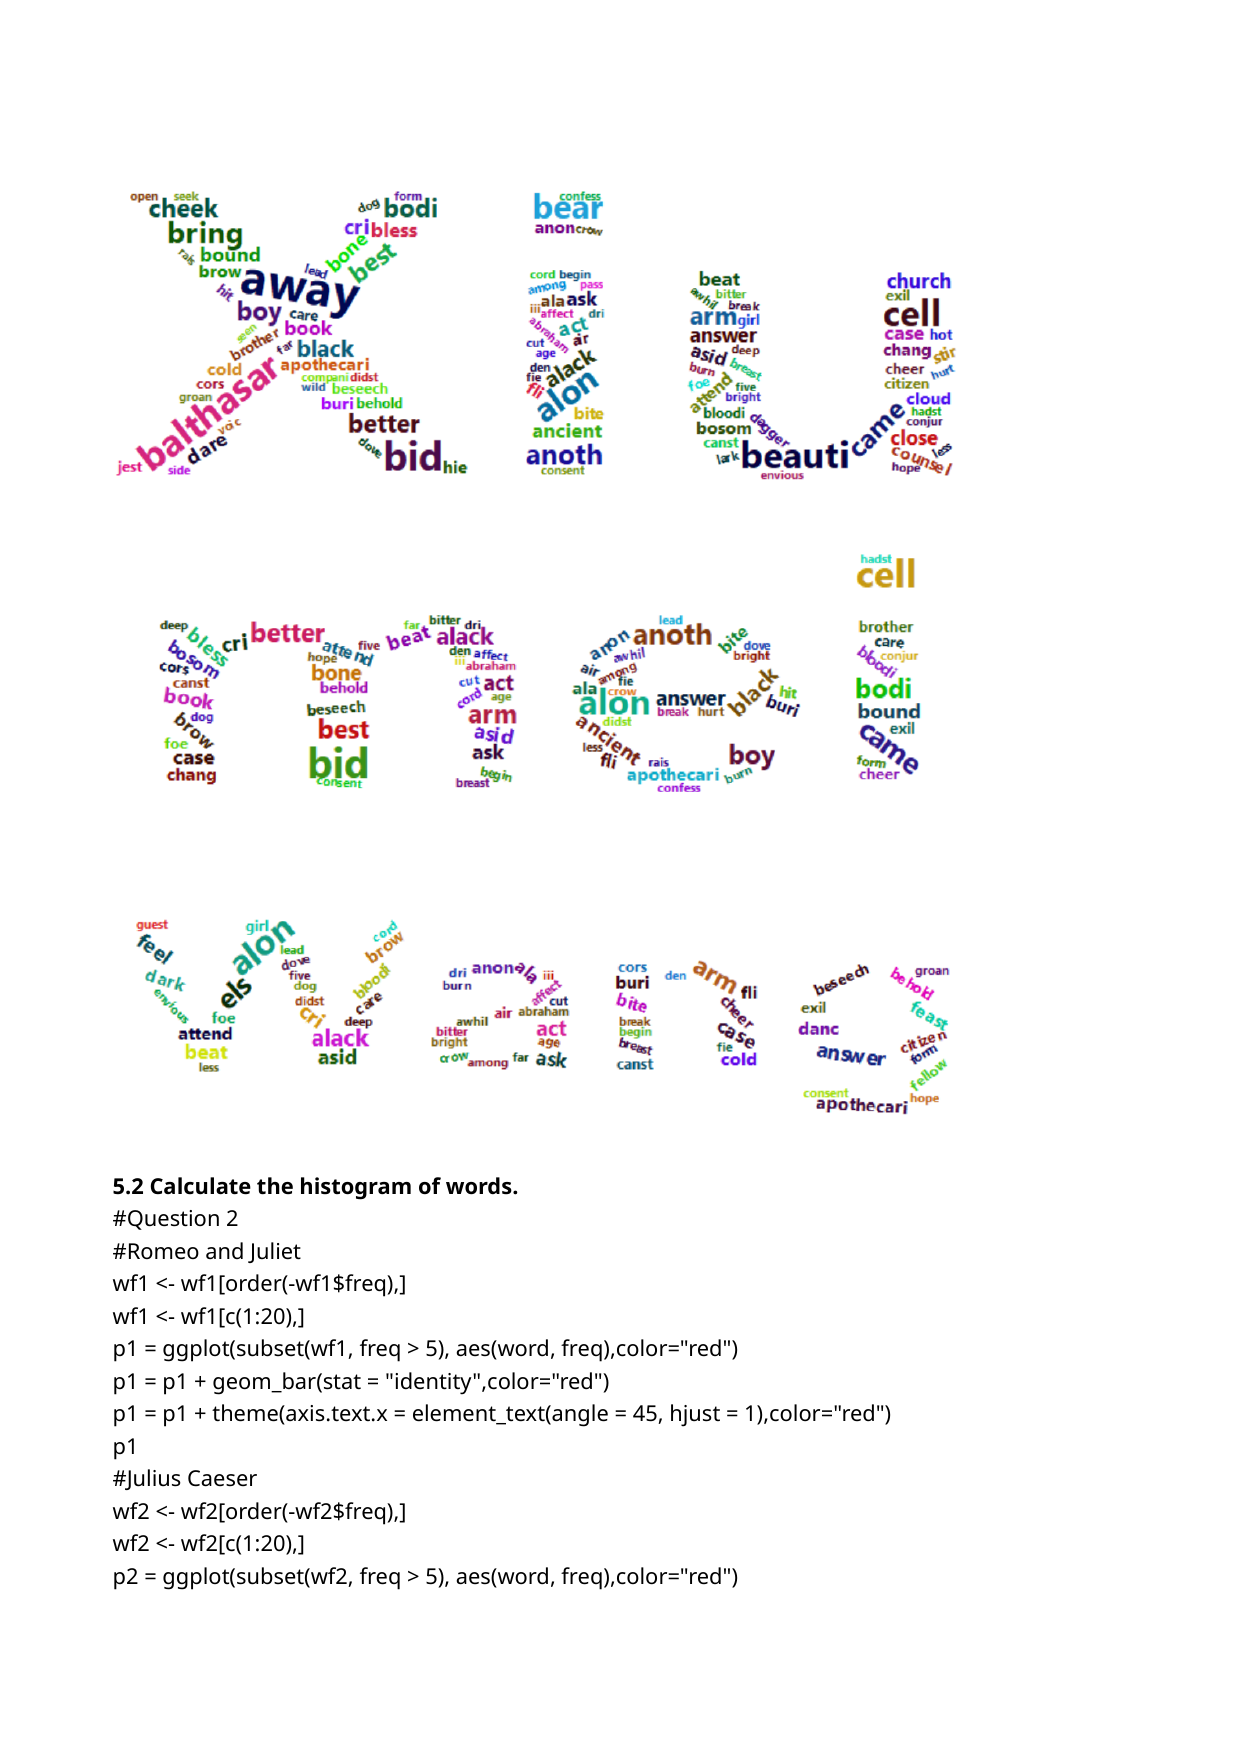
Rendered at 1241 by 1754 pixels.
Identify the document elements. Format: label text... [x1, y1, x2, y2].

text wf2 <- wf2[order(-wf2$freq),] [112, 1494, 1128, 1527]
picture [112, 877, 978, 1138]
text p1 = p1 + theme(axis.text.x = element_text(angle = 45, hjust = 1),color="red") [112, 1397, 1128, 1429]
picture [112, 162, 978, 496]
text 5.2 Calculate the histogram of words. [112, 1169, 1128, 1202]
text p1 = ggplot(subset(wf1, freq > 5), aes(word, freq),color="red") [112, 1332, 1128, 1364]
text #Romeo and Juliet [112, 1234, 1128, 1267]
text wf2 <- wf2[c(1:20),] [112, 1527, 1128, 1559]
text p1 [112, 1429, 1128, 1462]
text p1 = p1 + geom_bar(stat = "identity",color="red") [112, 1364, 1128, 1397]
text wf1 <- wf1[c(1:20),] [112, 1299, 1128, 1332]
text p2 = ggplot(subset(wf2, freq > 5), aes(word, freq),color="red") [112, 1559, 1128, 1592]
picture [112, 519, 978, 849]
text #Julius Caeser [112, 1462, 1128, 1494]
text #Question 2 [112, 1202, 1128, 1234]
text wf1 <- wf1[order(-wf1$freq),] [112, 1267, 1128, 1299]
